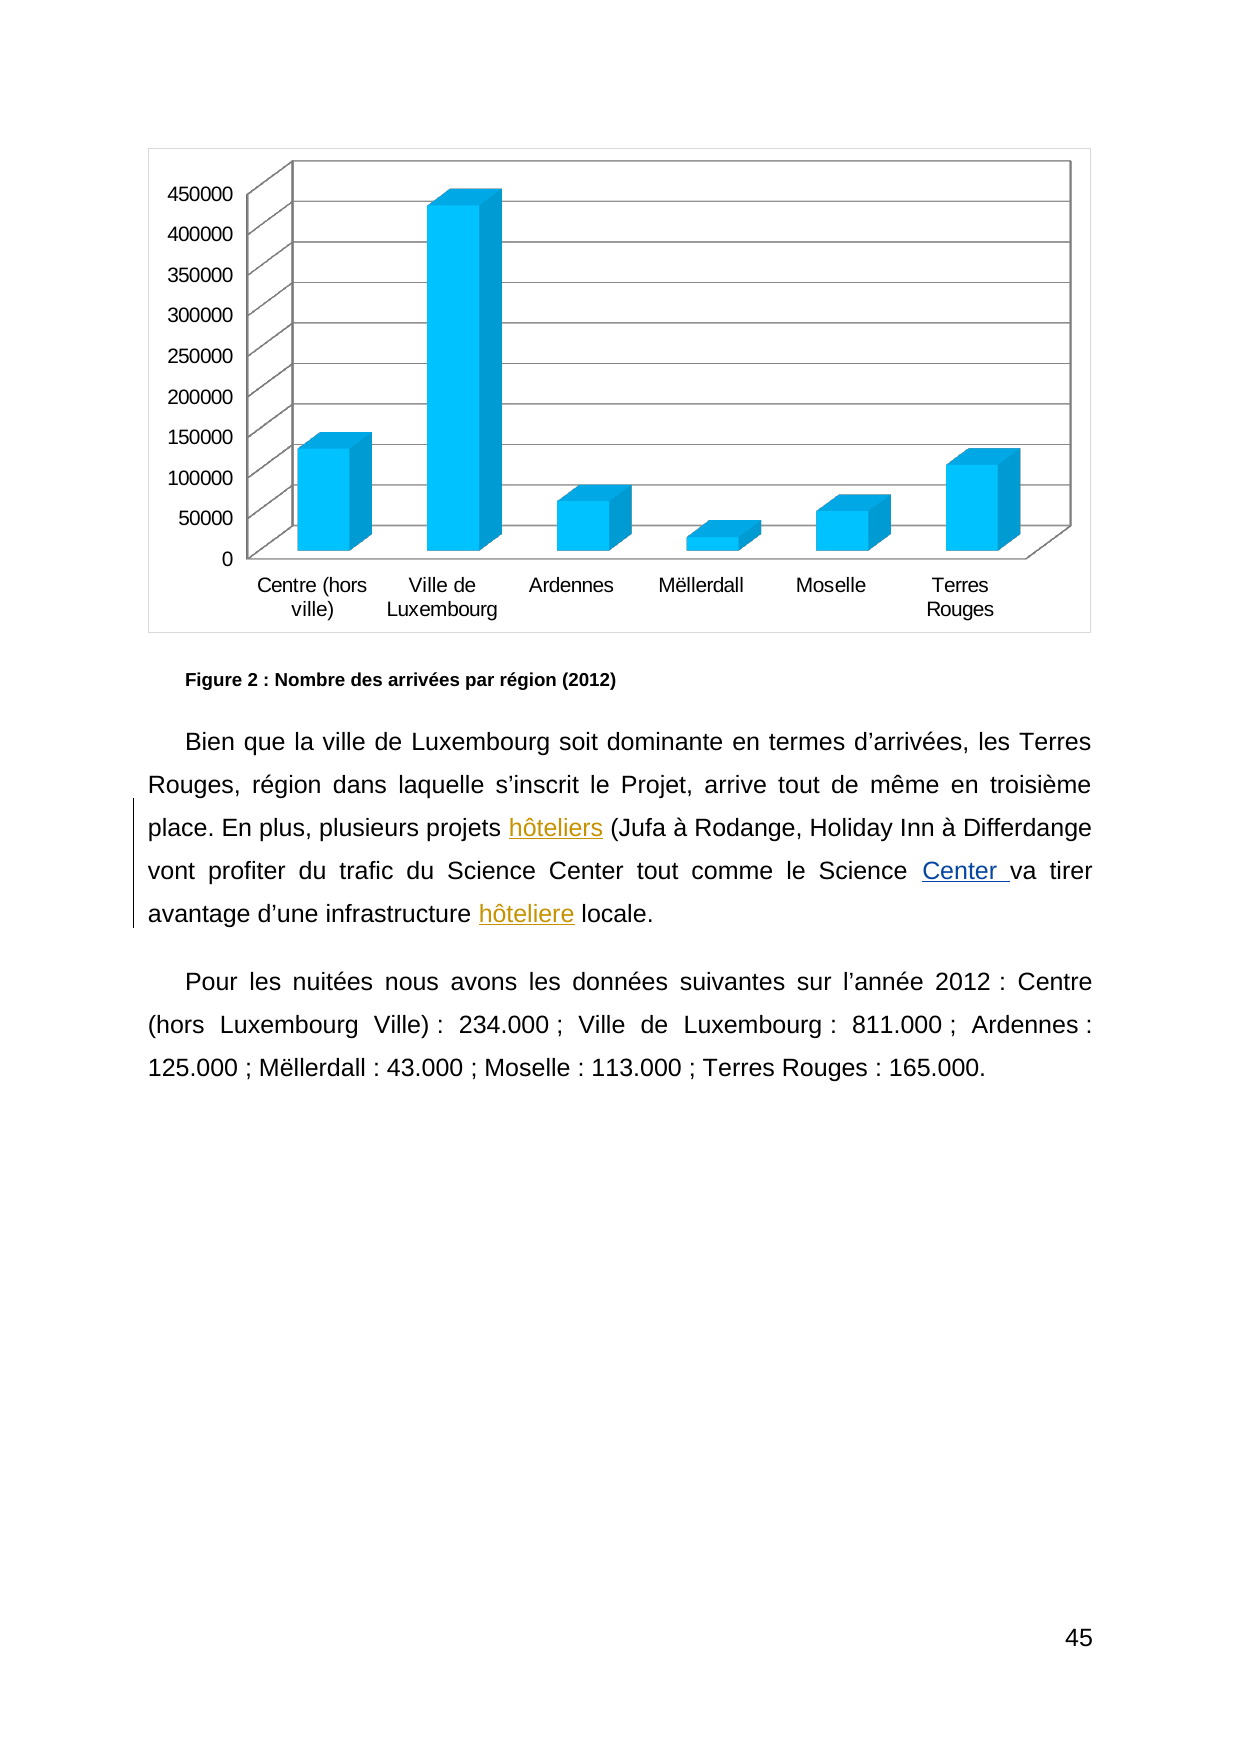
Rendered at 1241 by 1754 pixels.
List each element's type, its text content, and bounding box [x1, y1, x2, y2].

text Pour les nuitées nous avons les données suivantes sur l’année 2012 : Centre (hors Luxembourg Ville) : 234.000 ; Ville de Luxembourg : 811.000 ; Ardennes : 125.000 ; Mëllerdall : 43.000 ; Moselle : 113.000 ; Terres Rouges : 165.000. [148, 967, 1093, 1082]
text Bien que la ville de Luxembourg soit dominante en termes d’arrivées, les Terres Rouges, région dans laquelle s’inscrit le Projet, arrive tout de même en troisième place. En plus, plusieurs projets (Jufa à Rodange, Holiday Inn à Differdange vont profiter du trafic du Science Center tout comme le Science va tirer avantage d’une infrastructure locale. [148, 727, 1093, 928]
